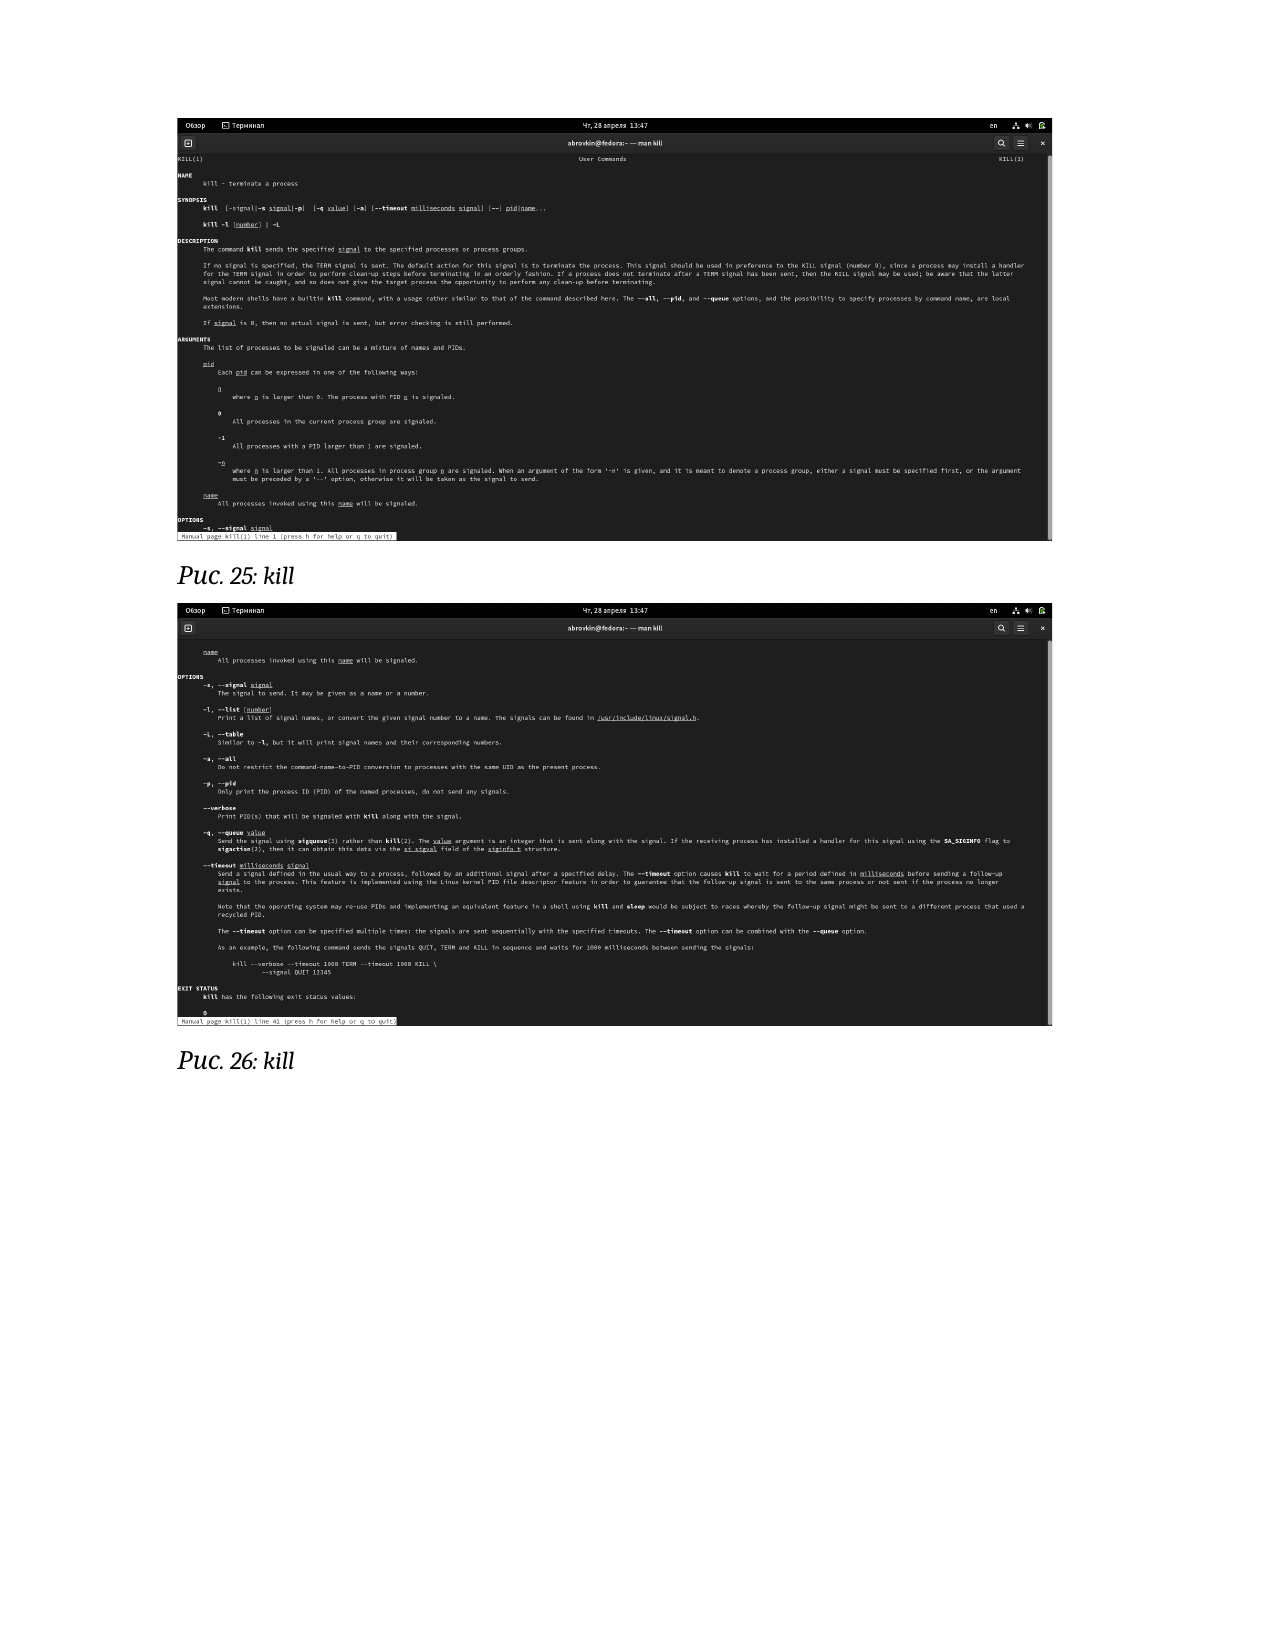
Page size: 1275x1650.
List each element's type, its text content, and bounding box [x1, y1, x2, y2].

picture [177, 603, 1053, 1026]
picture [177, 118, 1053, 541]
text Рис. 26: kill [177, 1047, 1186, 1076]
text Рис. 25: kill [177, 562, 1186, 591]
